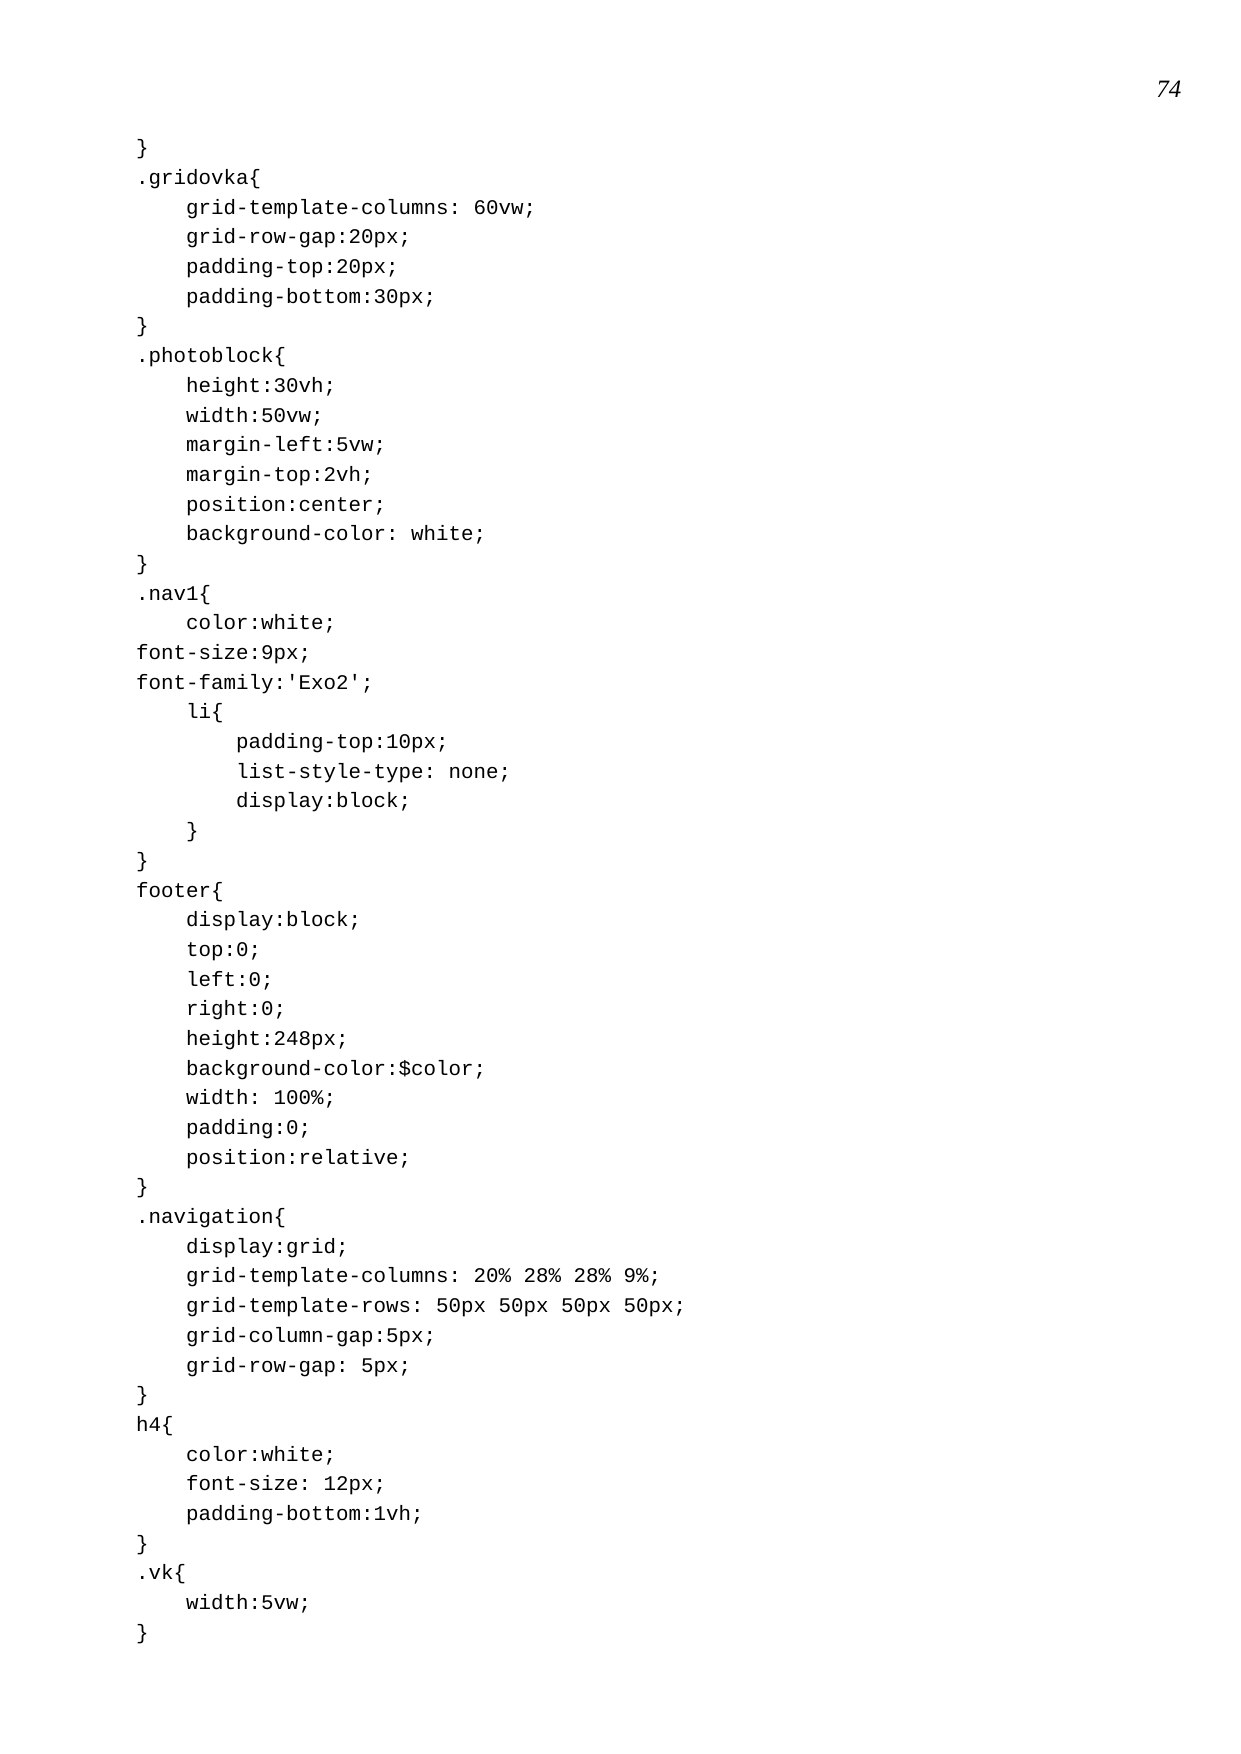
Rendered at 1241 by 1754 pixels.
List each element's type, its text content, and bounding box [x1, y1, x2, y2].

text } [136, 1527, 1181, 1556]
text h4{ [136, 1408, 1181, 1438]
text right:0; [136, 992, 1181, 1022]
text .gridovka{ [136, 161, 1181, 191]
text display:block; [136, 903, 1181, 933]
text margin-top:2vh; [136, 458, 1181, 488]
text font-size: 12px; [136, 1467, 1181, 1497]
text } [136, 844, 1181, 873]
text height:30vh; [136, 369, 1181, 398]
text width:50vw; [136, 398, 1181, 428]
text color:white; [136, 1438, 1181, 1467]
text padding-bottom:30px; [136, 280, 1181, 309]
text left:0; [136, 963, 1181, 992]
text } [136, 131, 1181, 161]
text background-color:$color; [136, 1052, 1181, 1081]
text .nav1{ [136, 577, 1181, 606]
text grid-template-columns: 20% 28% 28% 9%; [136, 1259, 1181, 1289]
text padding-bottom:1vh; [136, 1497, 1181, 1527]
text color:white; [136, 606, 1181, 636]
text height:248px; [136, 1022, 1181, 1052]
text width:5vw; [136, 1586, 1181, 1616]
text position:relative; [136, 1141, 1181, 1170]
text } [136, 547, 1181, 577]
text display:block; [136, 784, 1181, 814]
text position:center; [136, 488, 1181, 517]
text } [136, 1378, 1181, 1408]
text font-size:9px; [136, 636, 1181, 666]
text list-style-type: none; [136, 755, 1181, 784]
text padding-top:20px; [136, 250, 1181, 280]
text top:0; [136, 933, 1181, 963]
text margin-left:5vw; [136, 428, 1181, 458]
text .vk{ [136, 1556, 1181, 1586]
text grid-template-rows: 50px 50px 50px 50px; [136, 1289, 1181, 1319]
text font-family:'Exo2'; [136, 666, 1181, 695]
text display:grid; [136, 1230, 1181, 1259]
text grid-row-gap:20px; [136, 220, 1181, 250]
text .navigation{ [136, 1200, 1181, 1230]
text background-color: white; [136, 517, 1181, 547]
text grid-row-gap: 5px; [136, 1348, 1181, 1378]
text footer{ [136, 873, 1181, 903]
text grid-template-columns: 60vw; [136, 191, 1181, 220]
text grid-column-gap:5px; [136, 1319, 1181, 1348]
text } [136, 309, 1181, 339]
text padding-top:10px; [136, 725, 1181, 755]
text } [136, 1616, 1181, 1645]
text li{ [136, 695, 1181, 725]
text } [136, 1170, 1181, 1200]
text padding:0; [136, 1111, 1181, 1141]
text } [136, 814, 1181, 844]
text .photoblock{ [136, 339, 1181, 369]
text width: 100%; [136, 1081, 1181, 1111]
